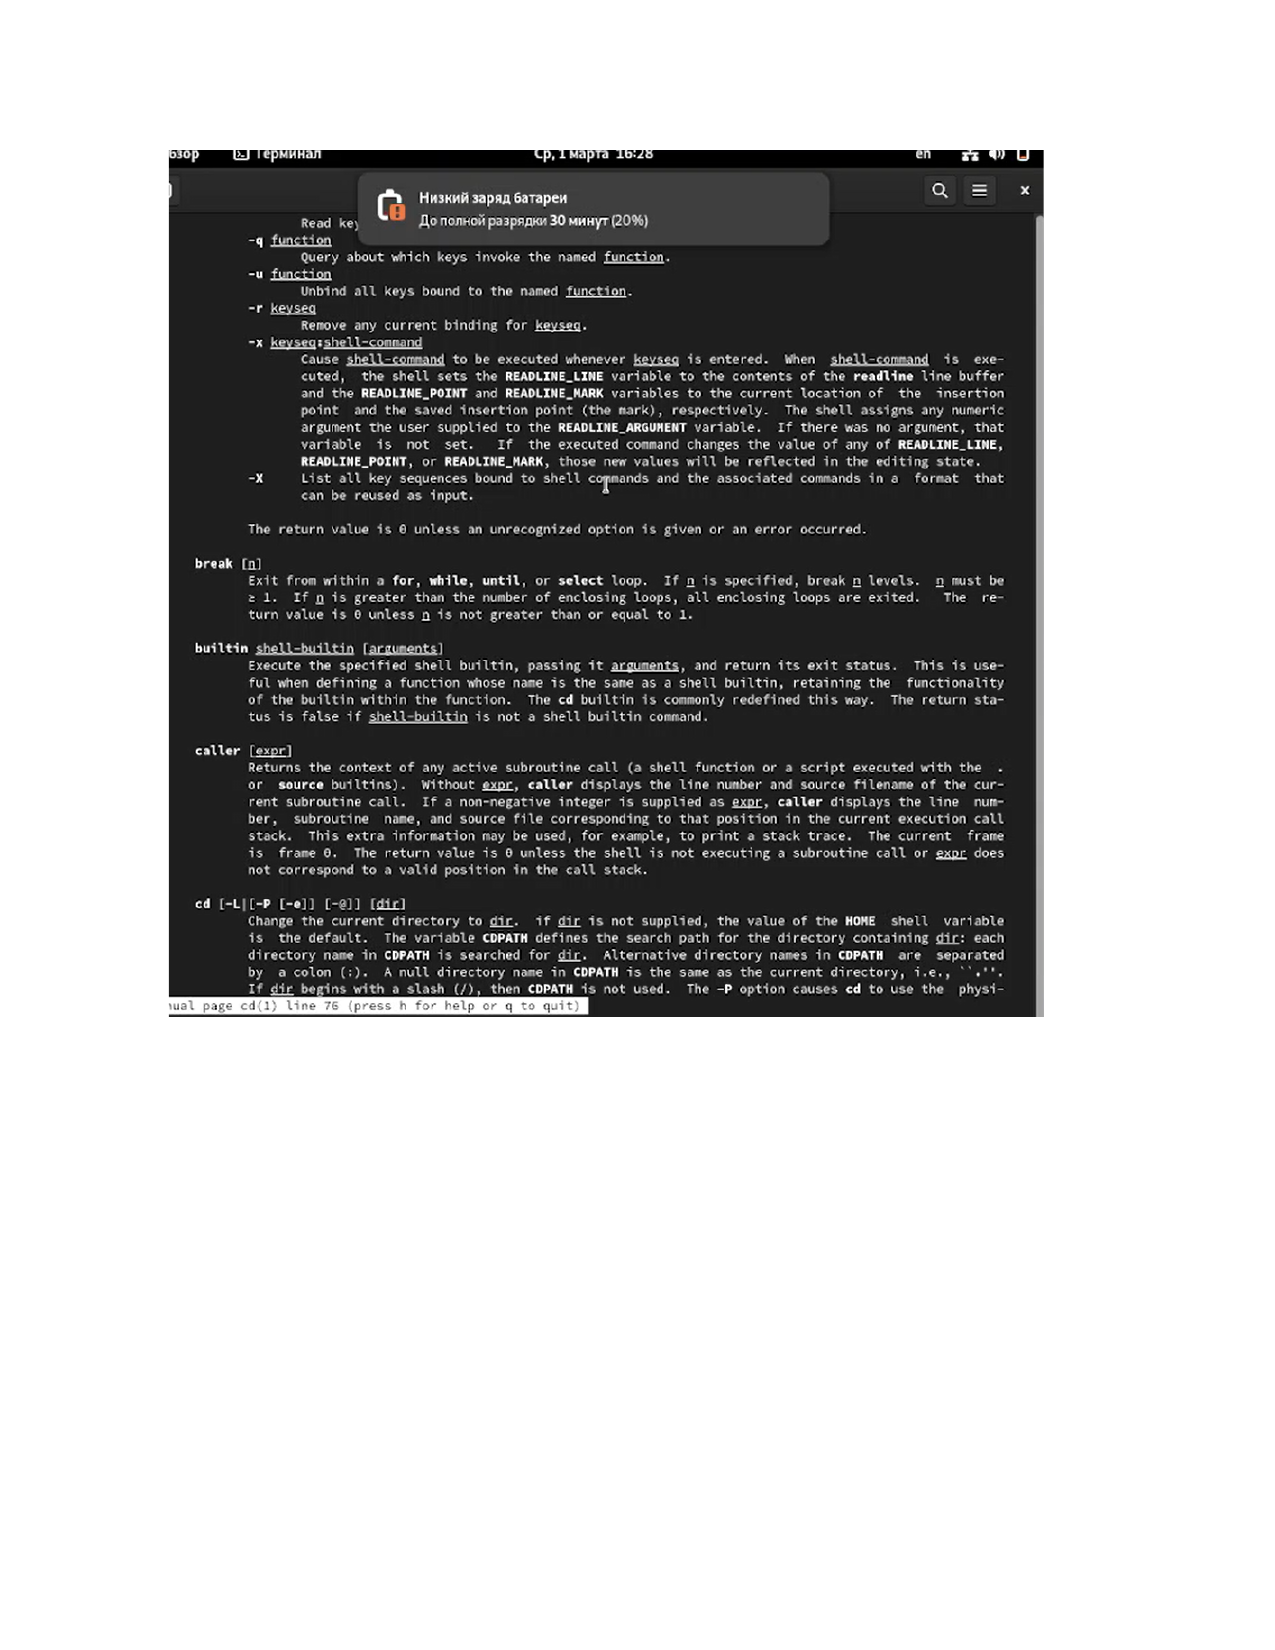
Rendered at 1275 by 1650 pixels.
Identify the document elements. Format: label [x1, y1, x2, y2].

picture [168, 150, 1044, 1017]
